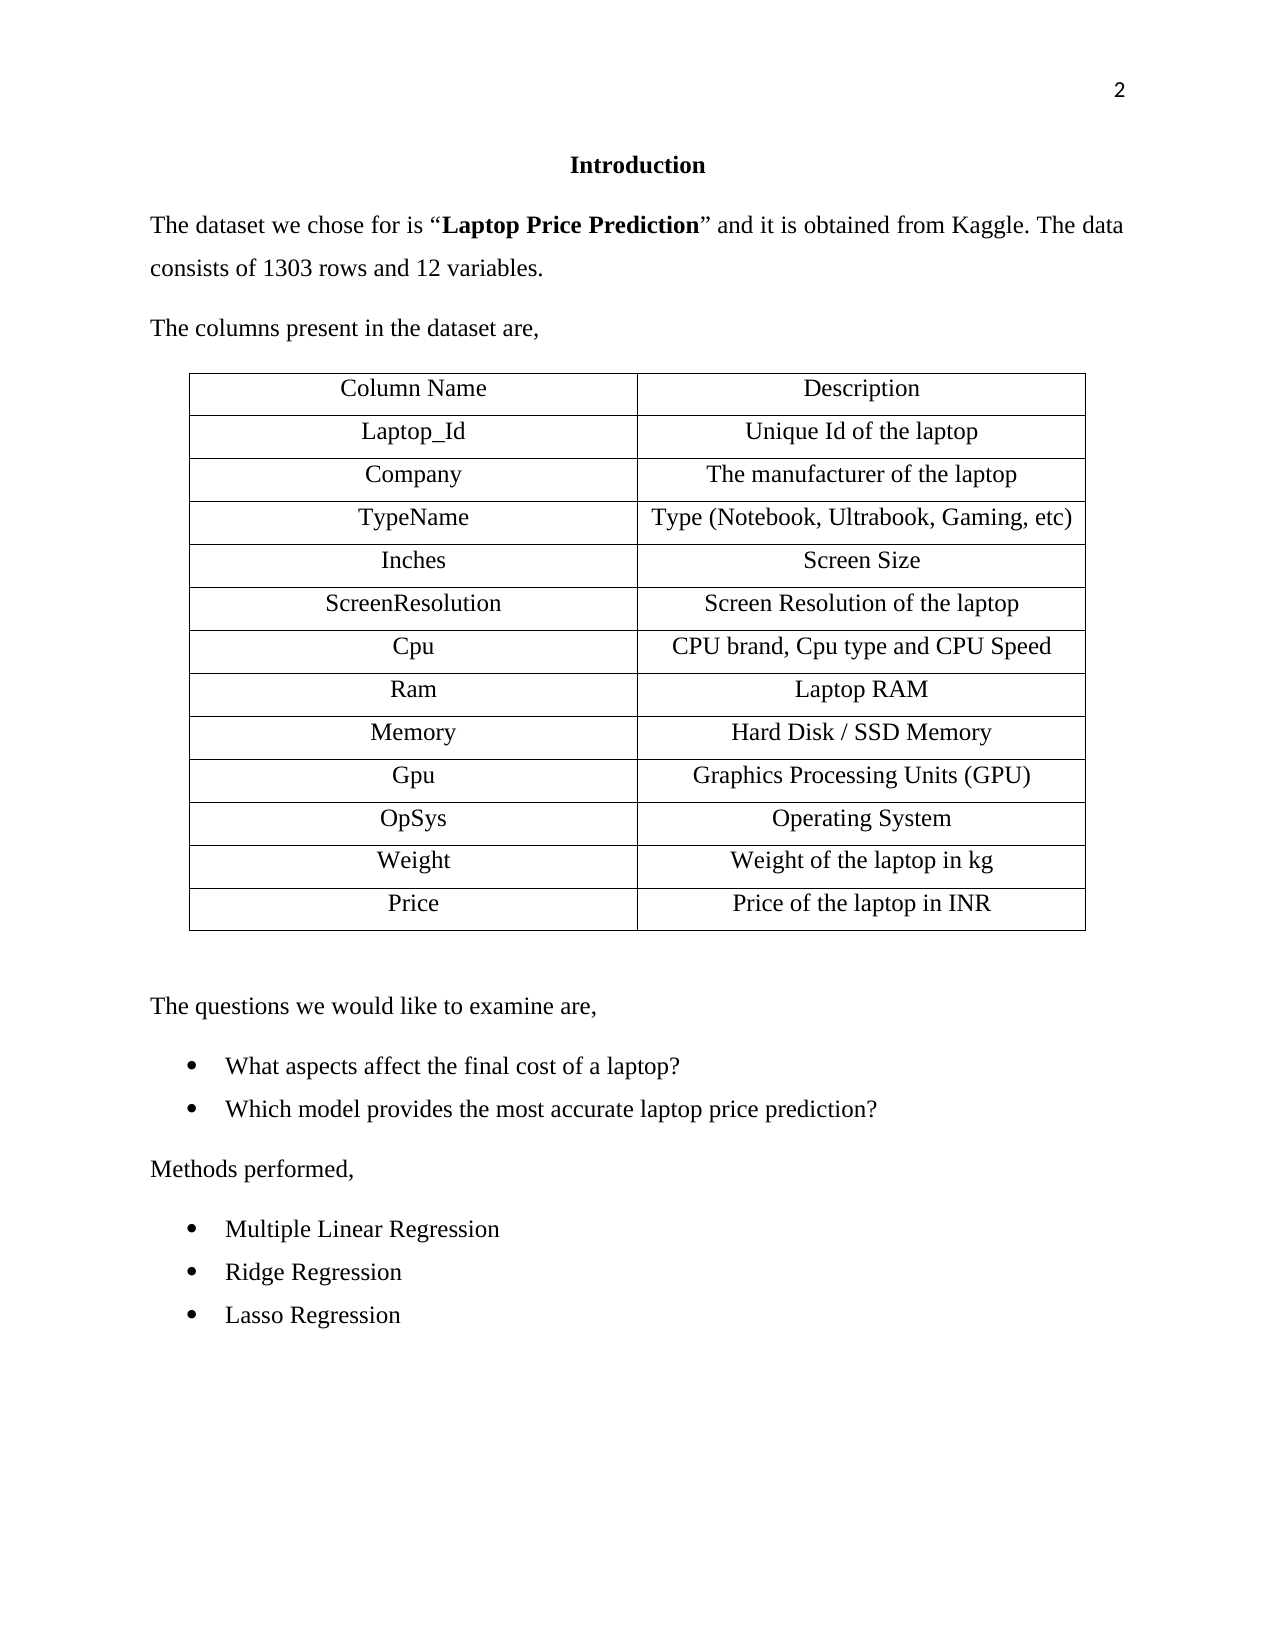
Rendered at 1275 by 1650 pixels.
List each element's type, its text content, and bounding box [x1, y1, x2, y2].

table_cell TypeName [190, 502, 637, 544]
table_cell Price of the laptop in INR [638, 889, 1085, 930]
list Lasso Regression [187, 1300, 1125, 1329]
table_header Description [638, 374, 1085, 415]
table_cell OpSys [190, 803, 637, 844]
table_cell Inches [190, 545, 637, 587]
table_cell Laptop RAM [638, 674, 1085, 716]
table_header Column Name [190, 374, 637, 415]
table_cell Laptop_Id [190, 416, 637, 458]
table_cell Weight of the laptop in kg [638, 846, 1085, 887]
table_cell Gpu [190, 760, 637, 802]
table_cell Memory [190, 717, 637, 759]
table_cell Unique Id of the laptop [638, 416, 1085, 458]
table_cell Cpu [190, 631, 637, 673]
table_cell Company [190, 459, 637, 501]
text Introduction [150, 150, 1125, 179]
table_cell Weight [190, 846, 637, 887]
table_cell Type (Notebook, Ultrabook, Gaming, etc) [638, 502, 1085, 544]
table_cell Screen Size [638, 545, 1085, 587]
text The columns present in the dataset are, [150, 313, 1125, 341]
table_cell The manufacturer of the laptop [638, 459, 1085, 501]
table_cell CPU brand, Cpu type and CPU Speed [638, 631, 1085, 673]
list Ridge Regression [187, 1257, 1125, 1286]
text The questions we would like to examine are, [150, 991, 1125, 1020]
list Which model provides the most accurate laptop price prediction? [187, 1094, 1125, 1123]
text The dataset we chose for is “Laptop Price Prediction” and it is obtained from Kaggle. The data consists of 1303 rows and 12 variables. [150, 210, 1125, 282]
table_cell Screen Resolution of the laptop [638, 588, 1085, 630]
list What aspects affect the final cost of a laptop? [187, 1051, 1125, 1080]
list Multiple Linear Regression [187, 1214, 1125, 1242]
table_cell Graphics Processing Units (GPU) [638, 760, 1085, 802]
table_cell Ram [190, 674, 637, 716]
text Methods performed, [150, 1154, 1125, 1183]
table_cell Hard Disk / SSD Memory [638, 717, 1085, 759]
table_cell ScreenResolution [190, 588, 637, 630]
table_cell Price [190, 889, 637, 930]
table_cell Operating System [638, 803, 1085, 844]
